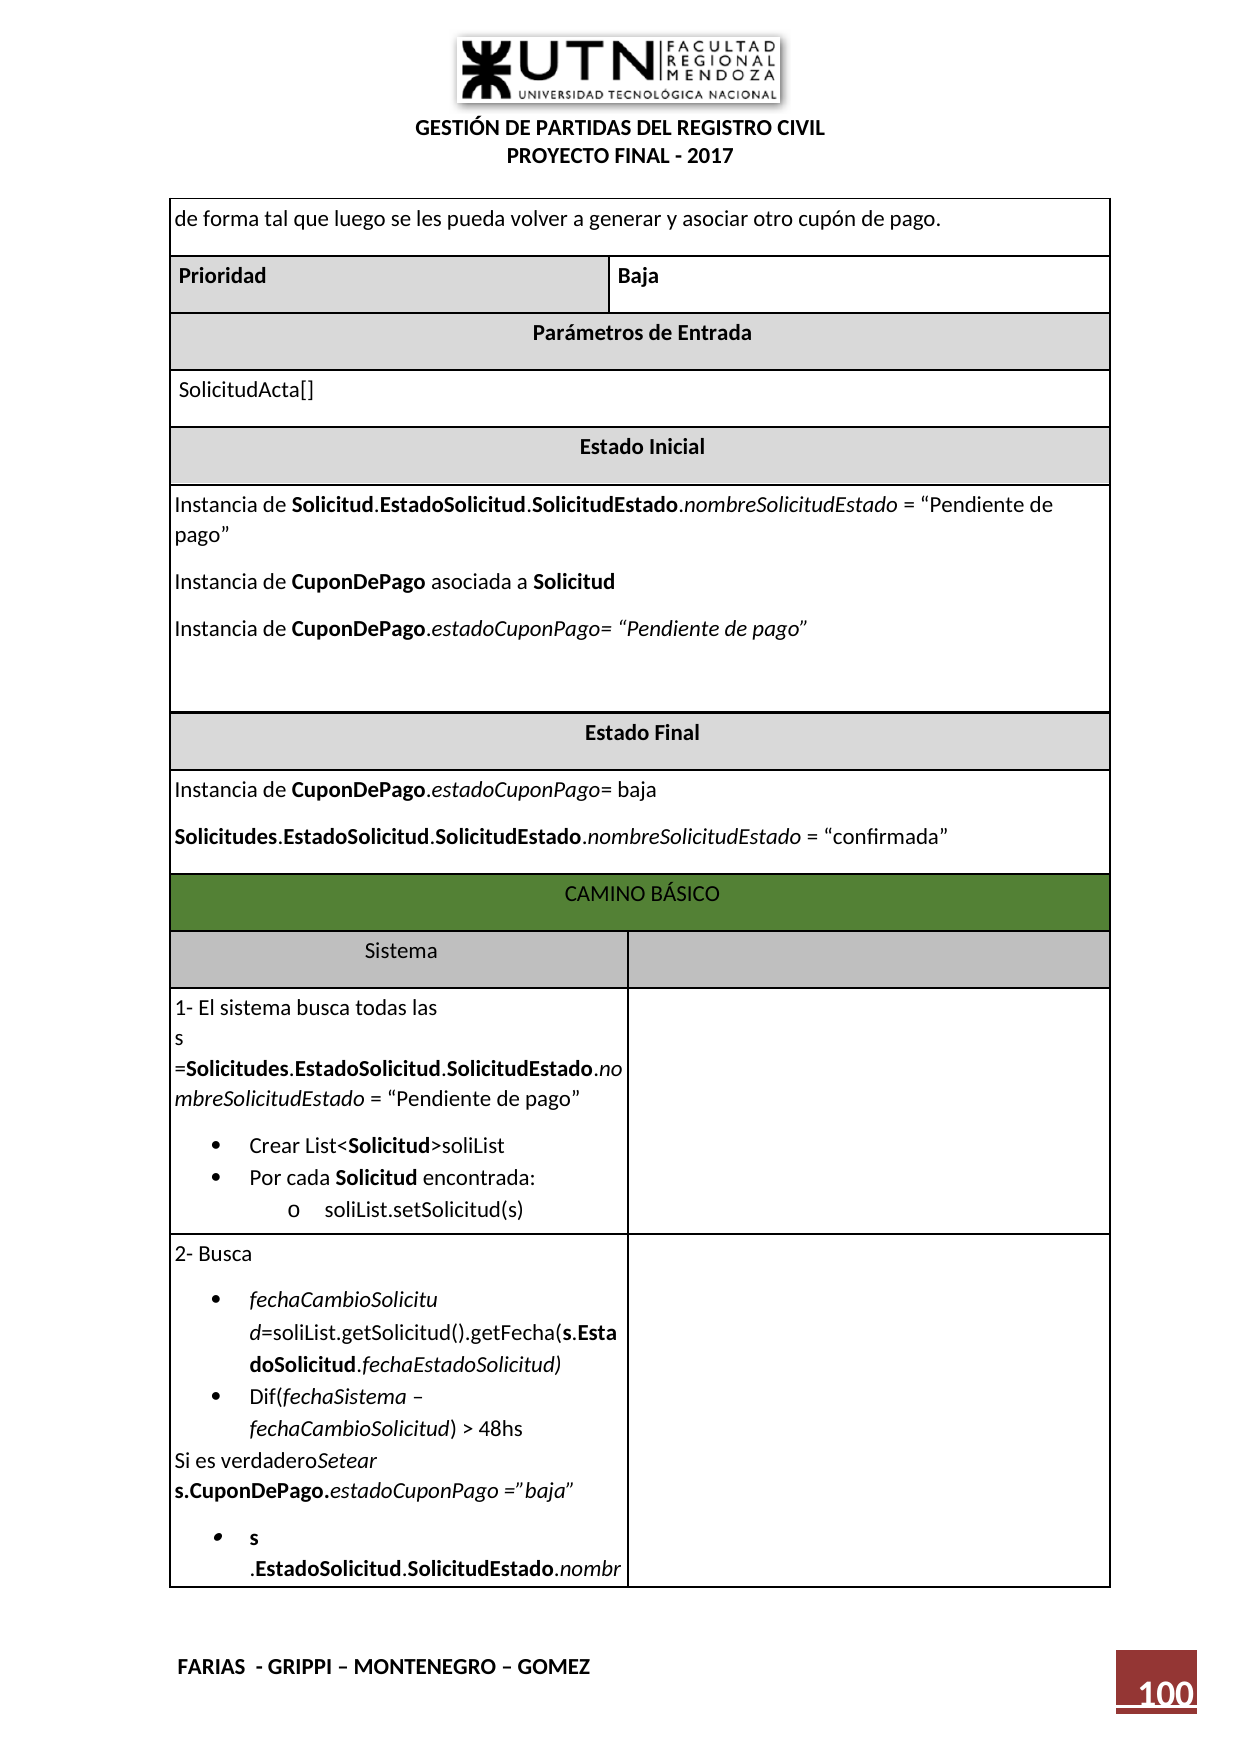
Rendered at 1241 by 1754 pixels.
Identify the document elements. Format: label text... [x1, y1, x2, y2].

table_cell Baja [610, 257, 1109, 312]
table_cell [629, 1235, 1109, 1586]
table_cell [629, 932, 1109, 987]
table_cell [171, 199, 1109, 255]
table_cell Estado Inicial [171, 428, 1109, 483]
table_cell Estado Final [171, 714, 1109, 769]
table_cell SolicitudActa[] [171, 371, 1109, 426]
picture [449, 29, 791, 114]
table_cell CAMINO BÁSICO [171, 875, 1109, 930]
table_cell Instancia de Solicitud.EstadoSolicitud.SolicitudEstado.nombreSolicitudEstado = “Pendiente de pago” Instancia de CuponDePago asociada a Solicitud Instancia de CuponDePago.estadoCuponPago= “Pendiente de pago” [171, 486, 1109, 711]
table_cell 1- El sistema busca todas las s=Solicitudes.EstadoSolicitud.SolicitudEstado.nombreSolicitudEstado = “Pendiente de pago” Crear List<Solicitud>soliList Por cada Solicitud encontrada: soliList.setSolicitud(s) [171, 989, 627, 1232]
table_cell Instancia de CuponDePago.estadoCuponPago= baja Solicitudes.EstadoSolicitud.SolicitudEstado.nombreSolicitudEstado = “confirmada” [171, 771, 1109, 873]
table_cell Sistema [171, 932, 627, 987]
table_cell [629, 989, 1109, 1232]
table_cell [171, 1235, 627, 1586]
table_cell Prioridad [171, 257, 608, 312]
table_cell Parámetros de Entrada [171, 314, 1109, 369]
